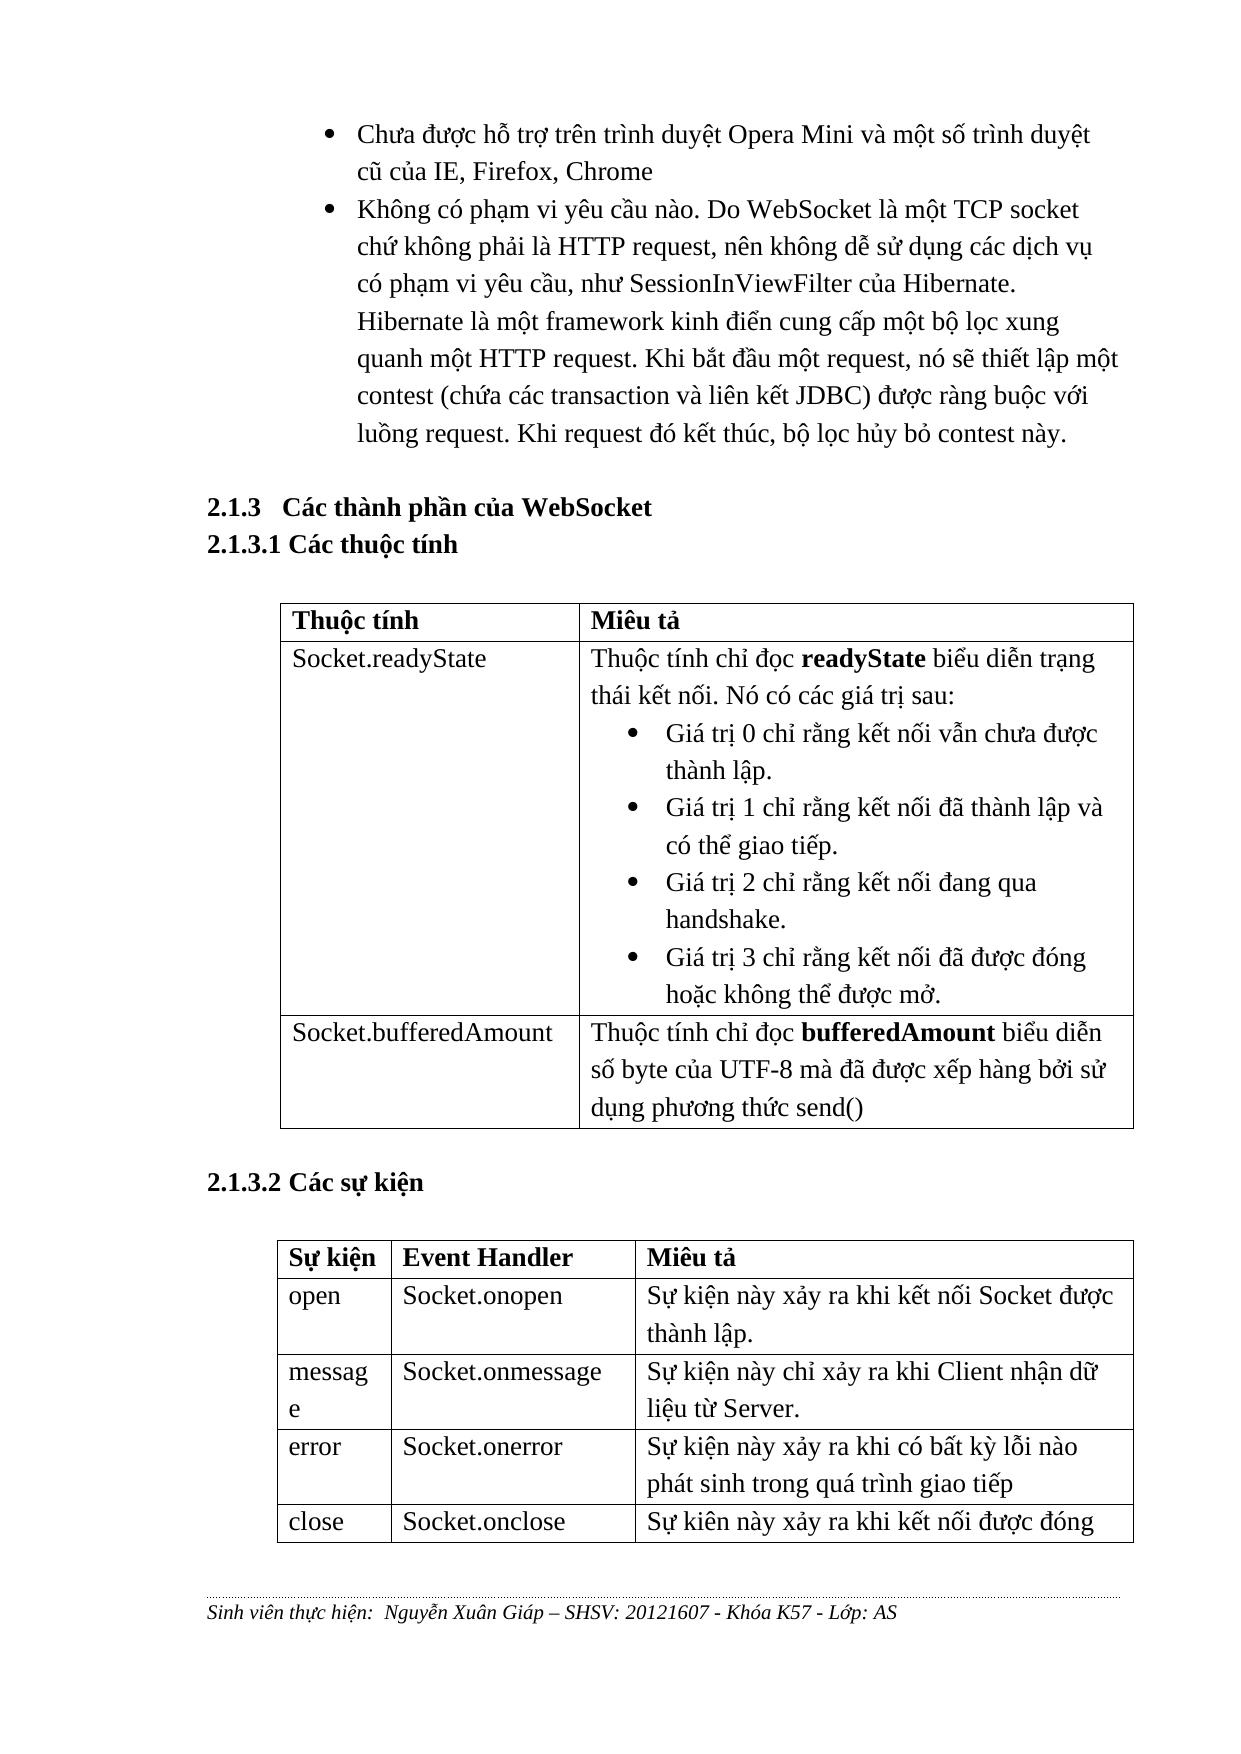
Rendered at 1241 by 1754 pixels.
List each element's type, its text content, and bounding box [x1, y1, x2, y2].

table_cell Thuộc tính chỉ đọc readyState biểu diễn trạng thái kết nối. Nó có các giá trị sau: Giá trị 0 chỉ rằng kết nối vẫn chưa được thành lập. Giá trị 1 chỉ rằng kết nối đã thành lập và có thể giao tiếp. Giá trị 2 chỉ rằng kết nối đang qua handshake. Giá trị 3 chỉ rằng kết nối đã được đóng hoặc không thể được mở. [580, 642, 1133, 1015]
list Không có phạm vi yêu cầu nào. Do WebSocket là một TCP socket chứ không phải là HTTP request, nên không dễ sử dụng các dịch vụ có phạm vi yêu cầu, như SessionInViewFilter của Hibernate. Hibernate là một framework kinh điển cung cấp một bộ lọc xung quanh một HTTP request. Khi bắt đầu một request, nó sẽ thiết lập một contest (chứa các transaction và liên kết JDBC) được ràng buộc với luồng request. Khi request đó kết thúc, bộ lọc hủy bỏ contest này. [325, 193, 1122, 448]
table_cell Sự kiện này chỉ xảy ra khi Client nhận dữ liệu từ Server. [636, 1355, 1133, 1429]
table_cell Sự kiên này xảy ra khi kết nối được đóng [636, 1505, 1133, 1542]
table_header Miêu tả [580, 604, 1133, 641]
table_cell Socket.onerror [392, 1430, 635, 1504]
table_header Event Handler [392, 1241, 635, 1278]
list Chưa được hỗ trợ trên trình duyệt Opera Mini và một số trình duyệt cũ của IE, Firefox, Chrome [325, 118, 1122, 187]
table_cell Sự kiện này xảy ra khi có bất kỳ lỗi nào phát sinh trong quá trình giao tiếp [636, 1430, 1133, 1504]
text 2.1.3 Các thành phần của WebSocket [207, 491, 1122, 522]
table_cell Socket.readyState [281, 642, 579, 1015]
table_cell open [278, 1279, 391, 1353]
table_cell Socket.onopen [392, 1279, 635, 1353]
table_header Sự kiện [278, 1241, 391, 1278]
table_cell close [278, 1505, 391, 1542]
table_cell message [278, 1355, 391, 1429]
table_cell Socket.onclose [392, 1505, 635, 1542]
table_header Miêu tả [636, 1241, 1133, 1278]
table_header Thuộc tính [281, 604, 579, 641]
text 2.1.3.1 Các thuộc tính [207, 528, 1122, 560]
table_cell Sự kiện này xảy ra khi kết nối Socket được thành lập. [636, 1279, 1133, 1353]
table_cell error [278, 1430, 391, 1504]
table_cell Socket.bufferedAmount [281, 1016, 579, 1127]
table_cell Thuộc tính chỉ đọc bufferedAmount biểu diễn số byte của UTF-8 mà đã được xếp hàng bởi sử dụng phương thức send() [580, 1016, 1133, 1127]
text 2.1.3.2 Các sự kiện [207, 1166, 1122, 1197]
table_cell Socket.onmessage [392, 1355, 635, 1429]
